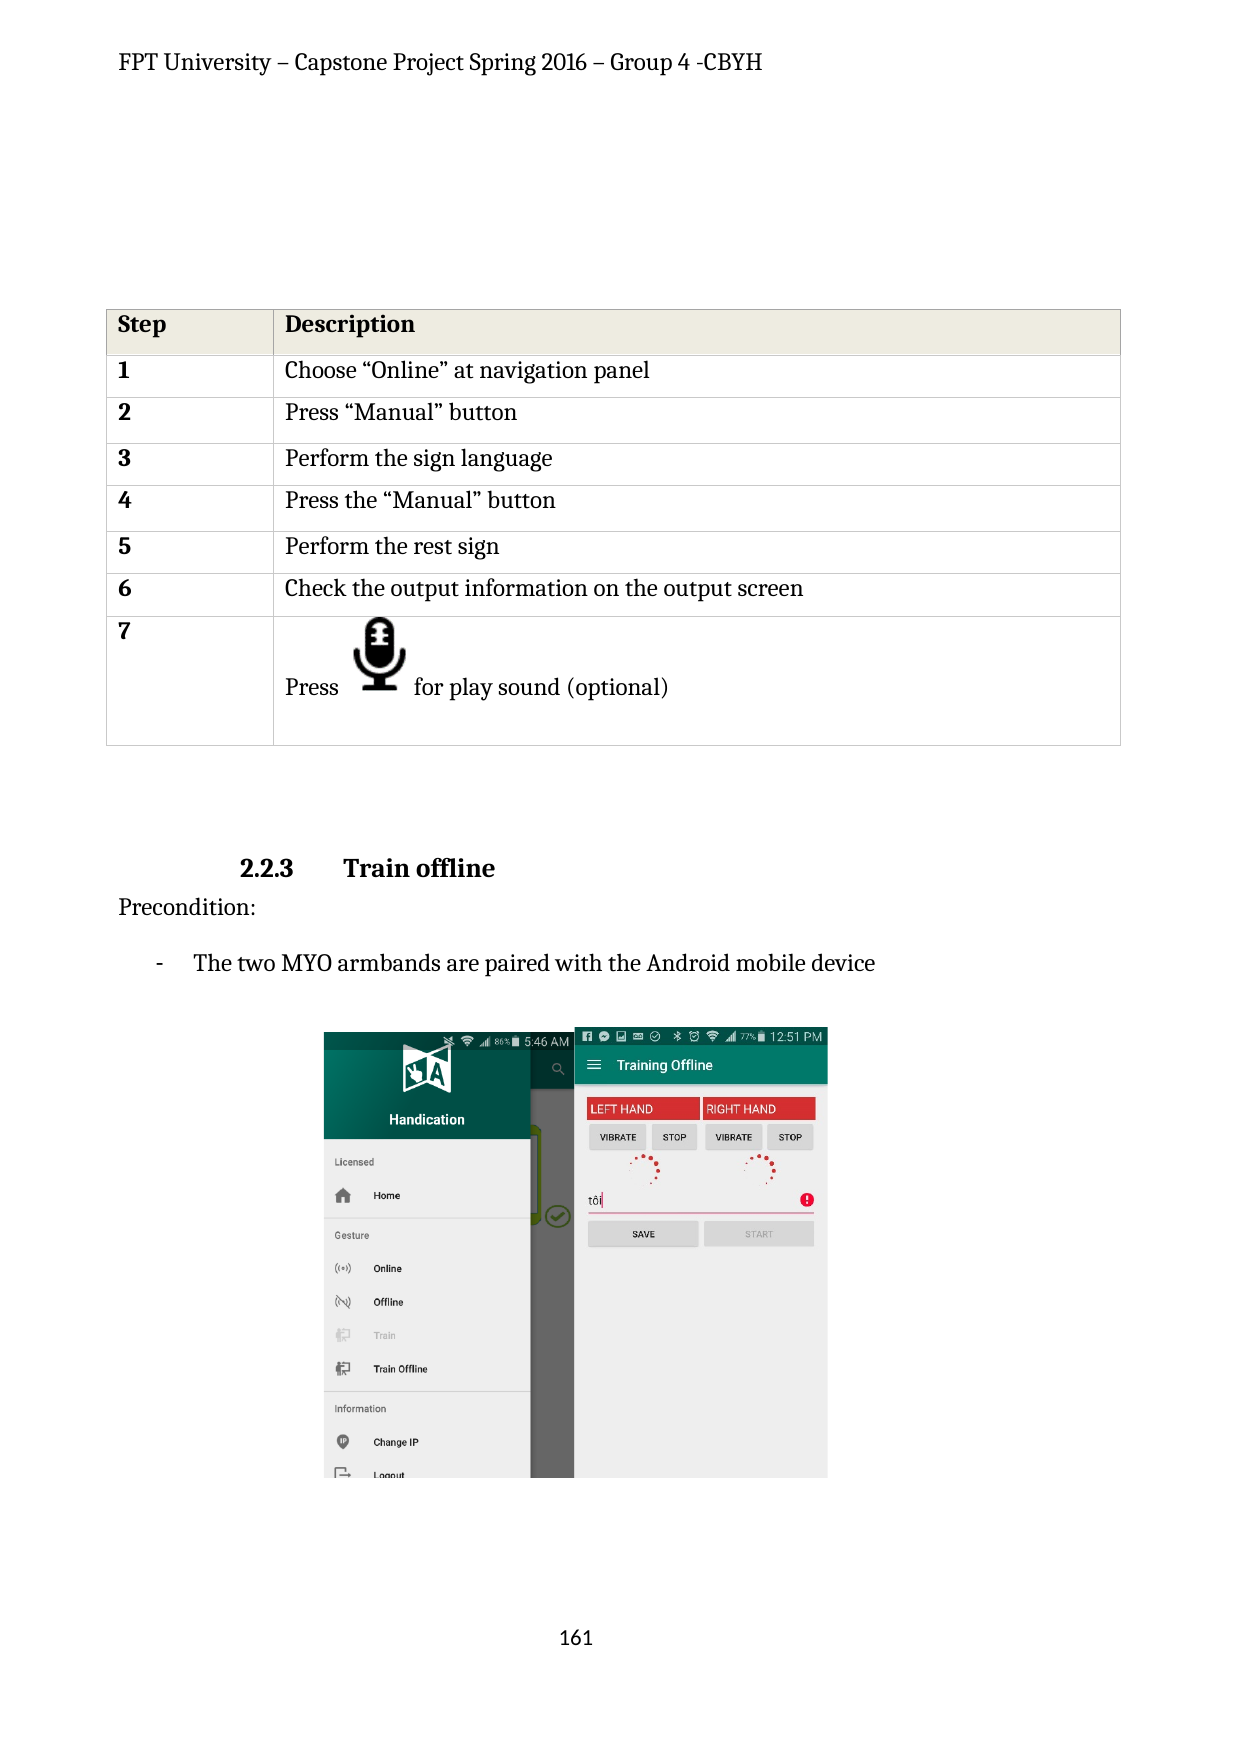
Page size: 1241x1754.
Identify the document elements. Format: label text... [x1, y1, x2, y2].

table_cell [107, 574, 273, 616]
text Precondition: [118, 893, 1033, 922]
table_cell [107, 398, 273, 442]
picture [349, 617, 409, 696]
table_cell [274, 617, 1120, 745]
subtitle Train offline [240, 853, 1033, 885]
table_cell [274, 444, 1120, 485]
list The two MYO armbands are paired with the Android mobile device [156, 947, 1033, 977]
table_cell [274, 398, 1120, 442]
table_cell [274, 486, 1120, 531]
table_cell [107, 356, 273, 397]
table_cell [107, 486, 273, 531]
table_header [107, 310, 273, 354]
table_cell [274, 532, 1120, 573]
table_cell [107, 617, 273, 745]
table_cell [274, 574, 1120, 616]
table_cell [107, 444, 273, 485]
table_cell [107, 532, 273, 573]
picture [323, 1027, 828, 1478]
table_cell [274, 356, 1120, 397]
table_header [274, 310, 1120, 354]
